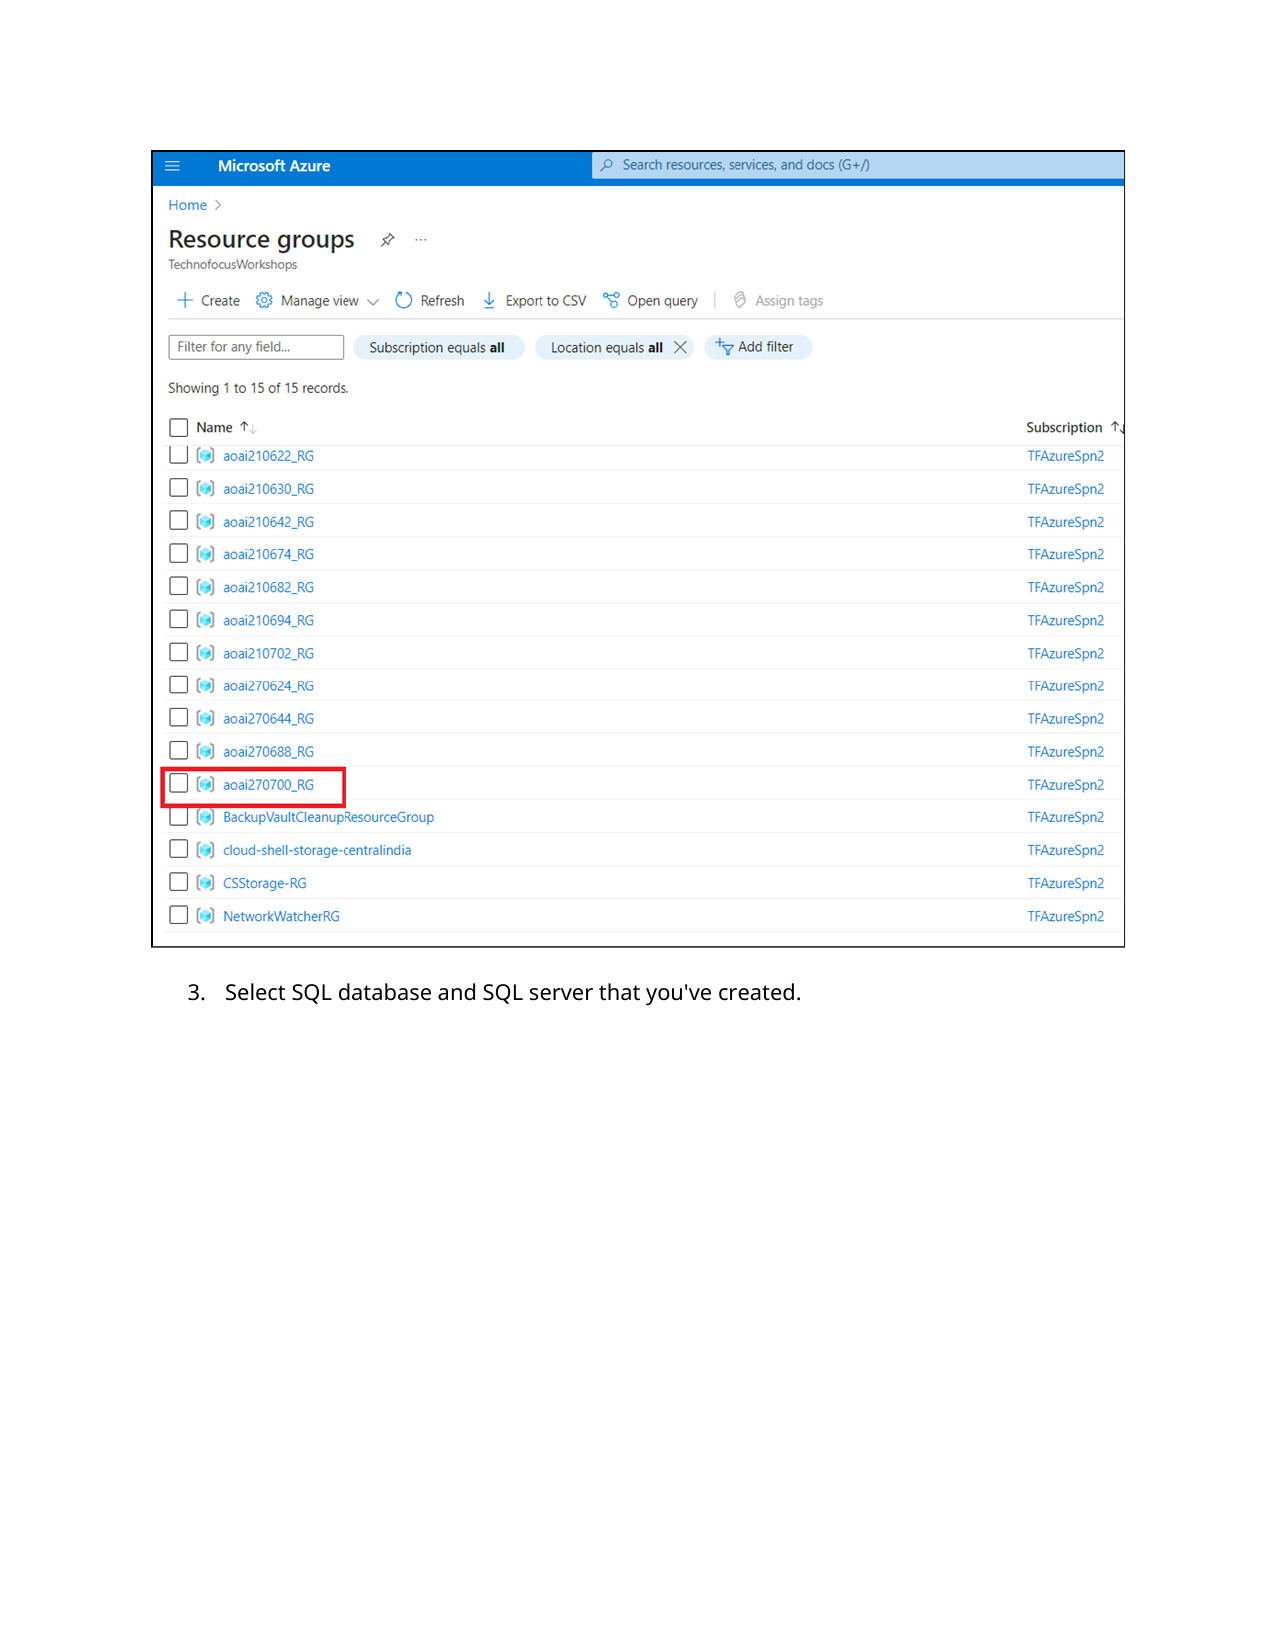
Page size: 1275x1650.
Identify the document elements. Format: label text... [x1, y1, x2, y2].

picture [150, 150, 1125, 948]
list Select SQL database and SQL server that you've created. [187, 977, 1125, 1006]
